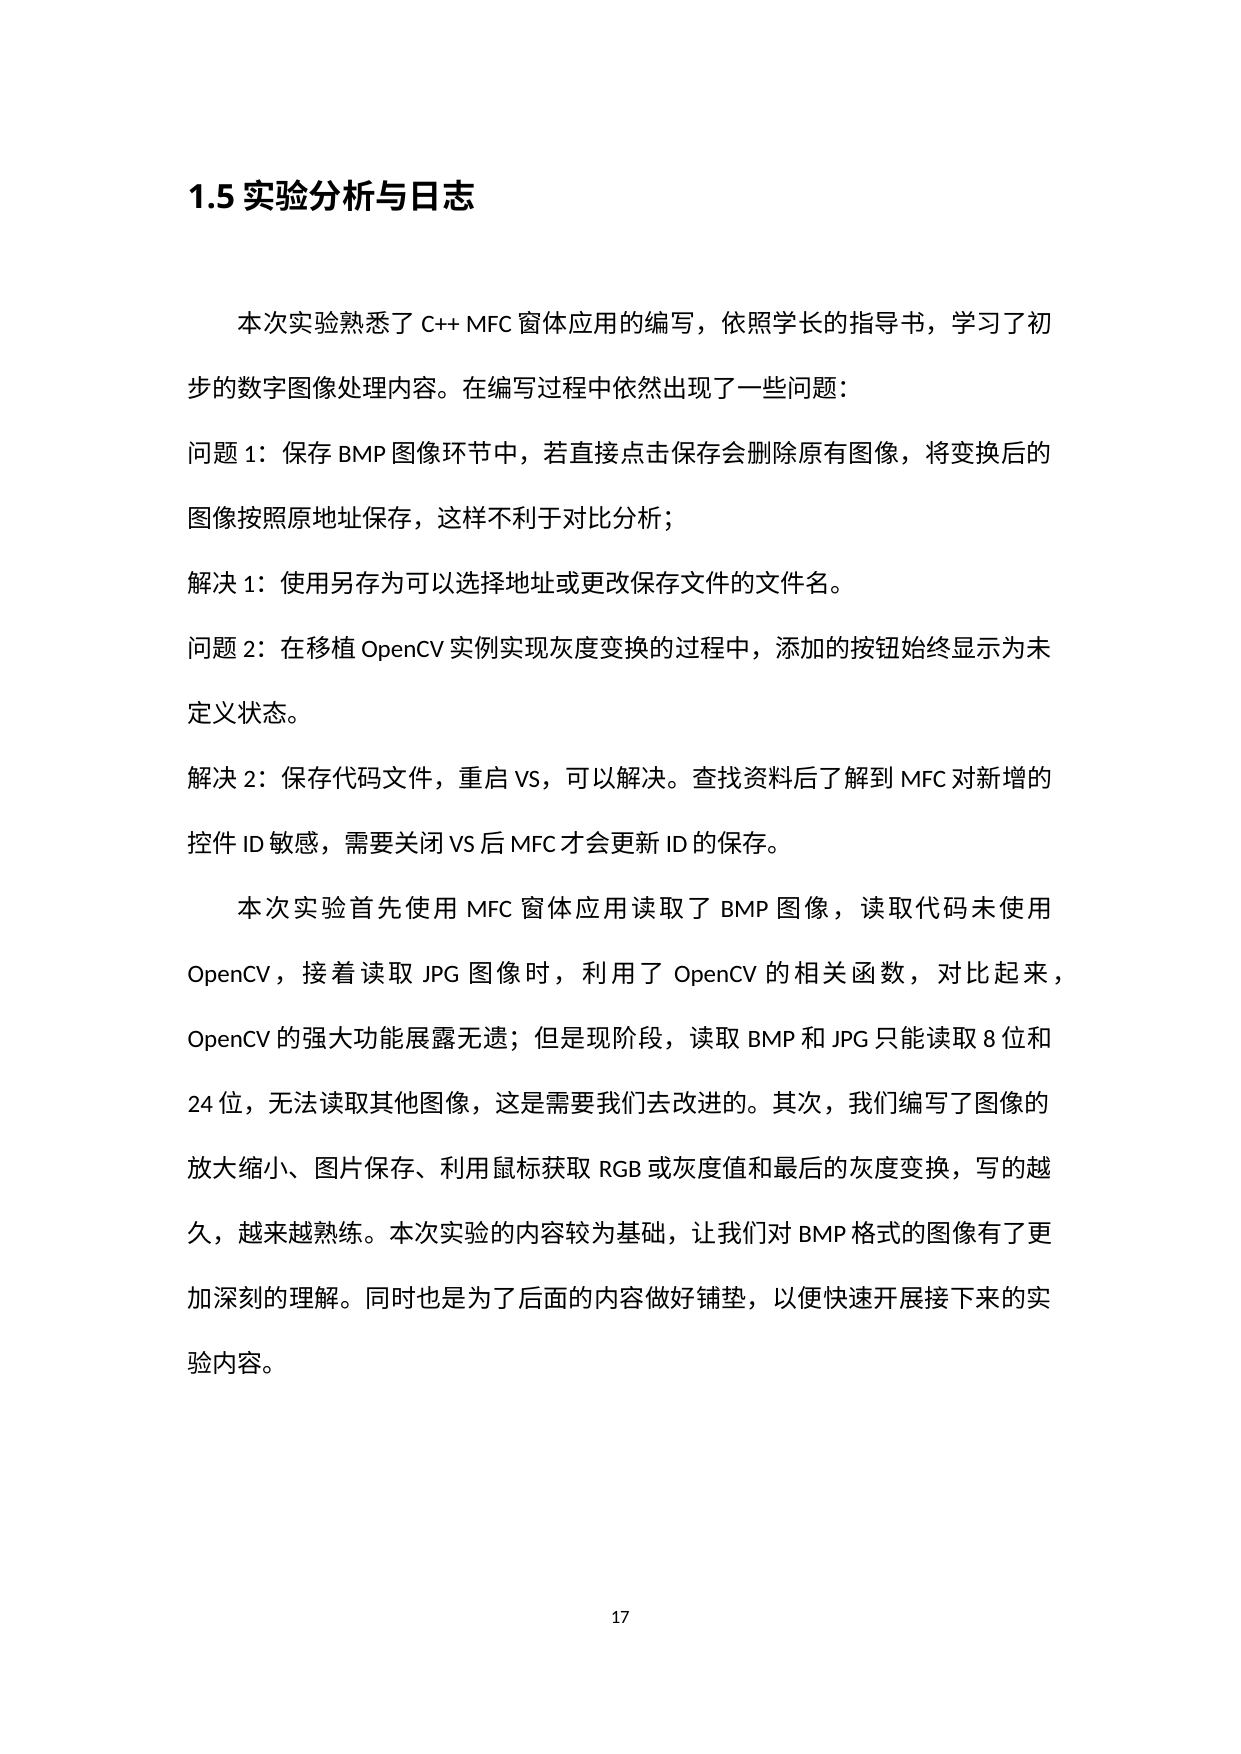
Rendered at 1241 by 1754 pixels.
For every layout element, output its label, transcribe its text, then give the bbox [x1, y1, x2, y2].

text 解决2：保存代码文件，重启VS，可以解决。查找资料后了解到MFC对新增的控件ID敏感，需要关闭VS后MFC才会更新ID的保存。 [187, 744, 1053, 874]
subtitle 1.5实验分析与日志 [187, 162, 1053, 227]
text 问题1：保存BMP图像环节中，若直接点击保存会删除原有图像，将变换后的图像按照原地址保存，这样不利于对比分析； [187, 419, 1053, 549]
text 本次实验首先使用MFC窗体应用读取了BMP图像，读取代码未使用OpenCV，接着读取JPG图像时，利用了OpenCV的相关函数，对比起来，OpenCV的强大功能展露无遗；但是现阶段，读取BMP和JPG只能读取8位和24位，无法读取其他图像，这是需要我们去改进的。其次，我们编写了图像的放大缩小、图片保存、利用鼠标获取RGB或灰度值和最后的灰度变换，写的越久，越来越熟练。本次实验的内容较为基础，让我们对BMP格式的图像有了更加深刻的理解。同时也是为了后面的内容做好铺垫，以便快速开展接下来的实验内容。 [187, 874, 1053, 1394]
text 解决1：使用另存为可以选择地址或更改保存文件的文件名。 [187, 549, 1053, 614]
text 本次实验熟悉了C++ MFC窗体应用的编写，依照学长的指导书，学习了初步的数字图像处理内容。在编写过程中依然出现了一些问题： [187, 289, 1053, 419]
text 问题2：在移植OpenCV实例实现灰度变换的过程中，添加的按钮始终显示为未定义状态。 [187, 614, 1053, 744]
